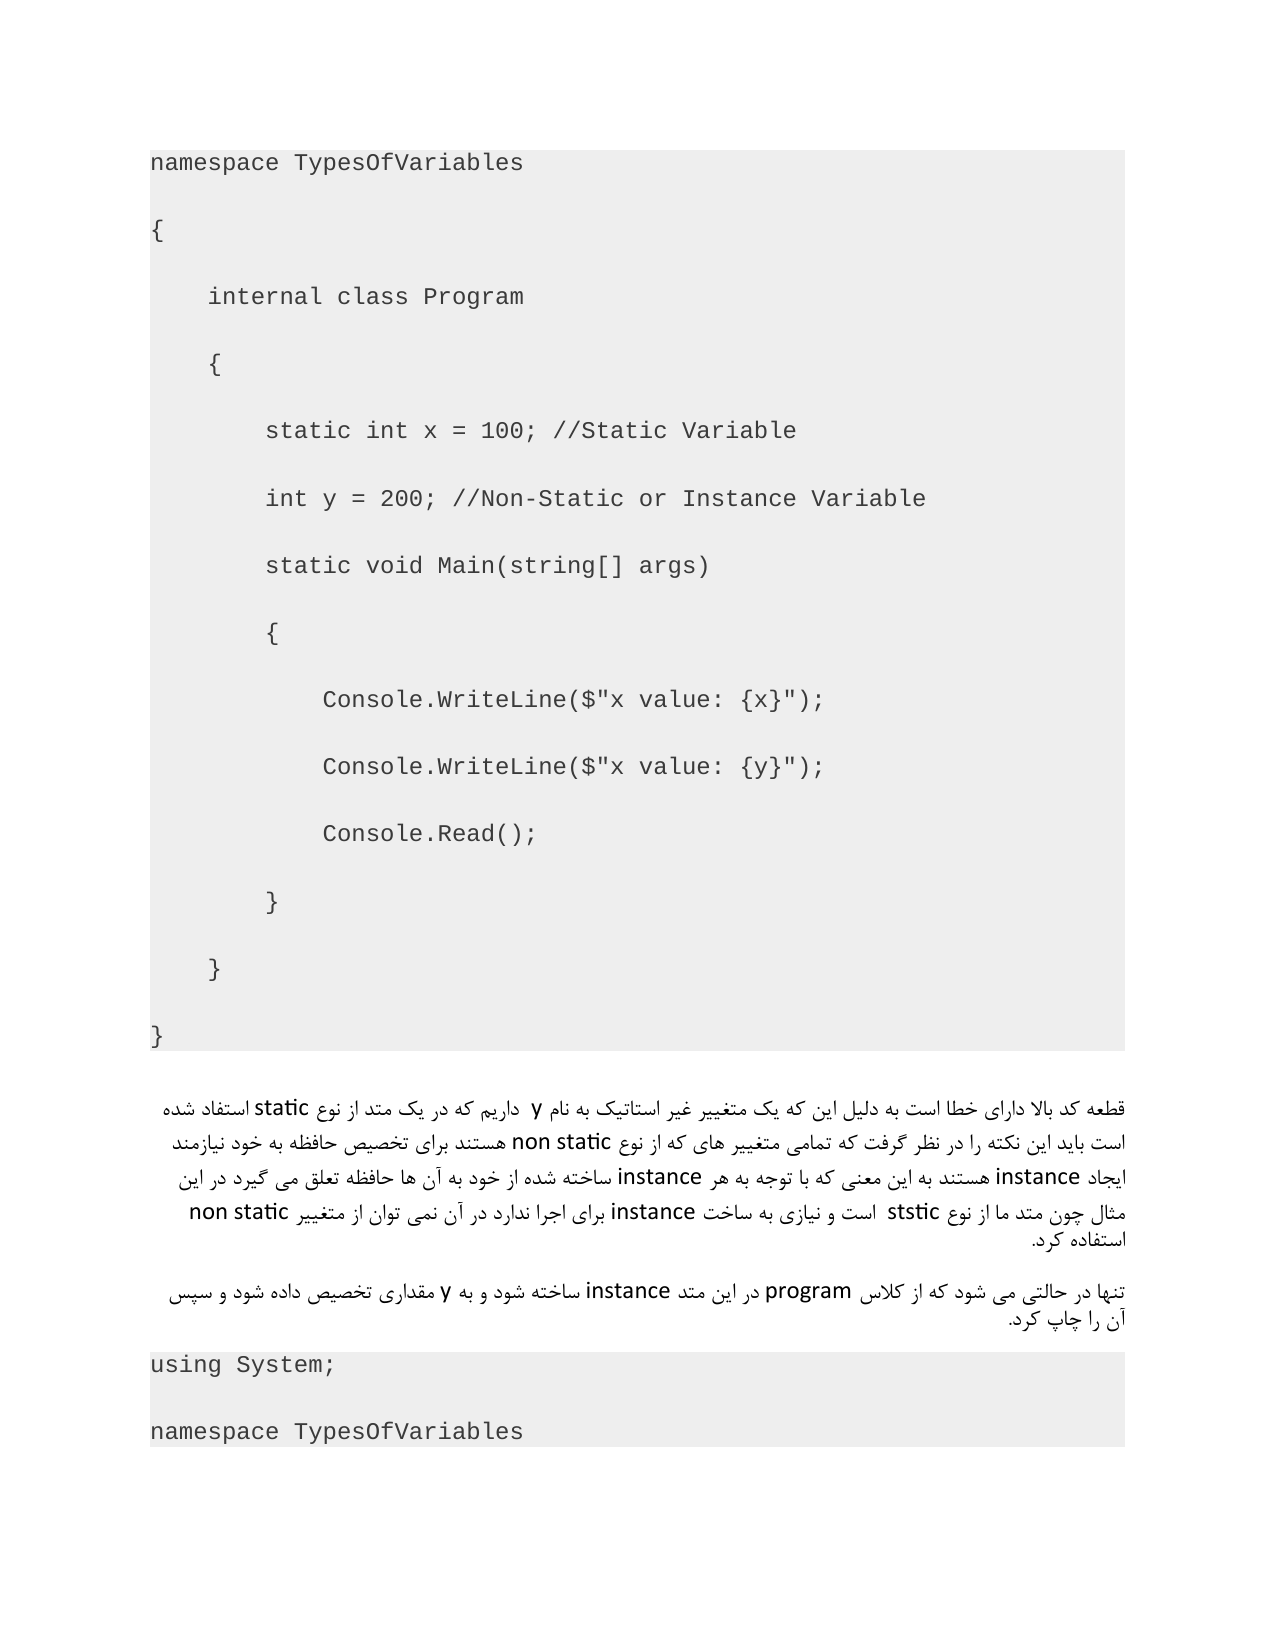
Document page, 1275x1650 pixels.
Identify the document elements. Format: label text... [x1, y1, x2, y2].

text using System; [150, 1352, 1125, 1379]
text static void Main(string[] args) [150, 553, 1125, 580]
text Console.Read(); [150, 822, 1125, 849]
text } [150, 1023, 1125, 1051]
text { [150, 620, 1125, 647]
text } [150, 956, 1125, 983]
text Console.WriteLine($"x value: {y}"); [150, 755, 1125, 782]
text namespace TypesOfVariables [150, 1419, 1125, 1447]
text int y = 200; //Non-Static or Instance Variable [150, 486, 1125, 513]
text قطعه کد بالا دارای خطا است به دلیل این که یک متغییر غیر استاتیک به نام y داریم که در یک متد از نوع static استفاد شده است باید این نکته را در نظر گرفت که تمامی متغییر های که از نوع non static هستند برای تخصیص حافظه به خود نیازمند ایجاد instance هستند به این معنی که با توجه به هر instance ساخته شده از خود به آن ها حافظه تعلق می گیرد در این مثال چون متد ما از نوع ststic است و نیازی به ساخت instance برای اجرا ندارد در آن نمی توان از متغییر non static استفاده کرد. [150, 1091, 1125, 1255]
text { [150, 352, 1125, 379]
text تنها در حالتی می شود که از کلاس program در این متد instance ساخته شود و به y مقداری تخصیص داده شود و سپس آن را چاپ کرد. [150, 1274, 1125, 1334]
text } [150, 889, 1125, 916]
text internal class Program [150, 284, 1125, 312]
text namespace TypesOfVariables [150, 150, 1125, 177]
text static int x = 100; //Static Variable [150, 419, 1125, 446]
text { [150, 217, 1125, 244]
text Console.WriteLine($"x value: {x}"); [150, 687, 1125, 715]
